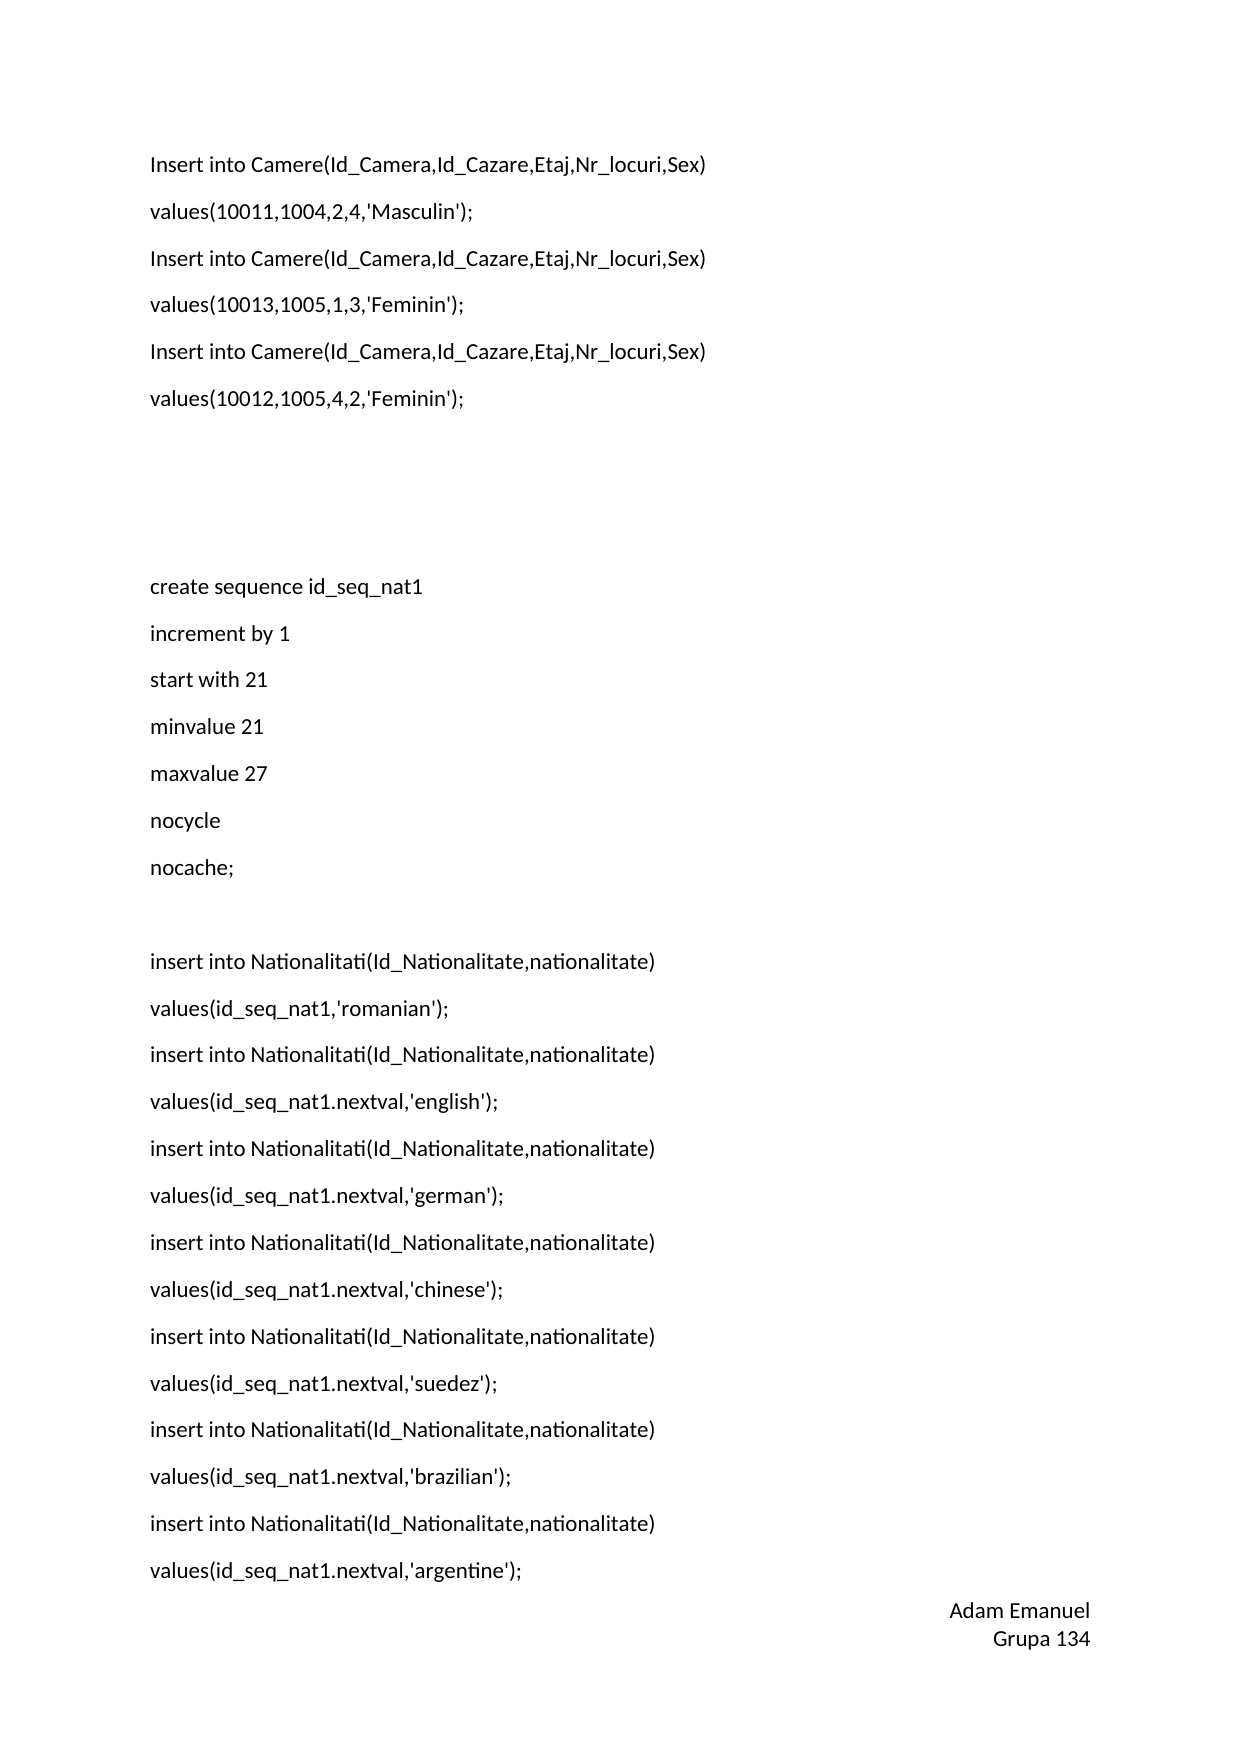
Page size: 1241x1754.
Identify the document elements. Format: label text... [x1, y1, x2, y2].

text Insert into Camere(Id_Camera,Id_Cazare,Etaj,Nr_locuri,Sex) [150, 337, 1090, 366]
text insert into Nationalitati(Id_Nationalitate,nationalitate) [150, 1134, 1090, 1162]
text values(10012,1005,4,2,'Feminin'); [150, 384, 1090, 412]
text values(id_seq_nat1.nextval,'argentine'); [150, 1556, 1090, 1584]
text values(id_seq_nat1.nextval,'suedez'); [150, 1369, 1090, 1397]
text nocycle [150, 806, 1090, 834]
text insert into Nationalitati(Id_Nationalitate,nationalitate) [150, 1416, 1090, 1444]
text maxvalue 27 [150, 759, 1090, 787]
text values(id_seq_nat1.nextval,'english'); [150, 1087, 1090, 1116]
text values(id_seq_nat1.nextval,'brazilian'); [150, 1462, 1090, 1491]
text insert into Nationalitati(Id_Nationalitate,nationalitate) [150, 1509, 1090, 1537]
text create sequence id_seq_nat1 [150, 572, 1090, 600]
text values(id_seq_nat1.nextval,'german'); [150, 1181, 1090, 1209]
text increment by 1 [150, 619, 1090, 647]
text nocache; [150, 853, 1090, 881]
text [150, 244, 1090, 272]
text start with 21 [150, 666, 1090, 694]
text values(id_seq_nat1.nextval,'chinese'); [150, 1275, 1090, 1303]
text minvalue 21 [150, 712, 1090, 741]
text insert into Nationalitati(Id_Nationalitate,nationalitate) [150, 1322, 1090, 1350]
text insert into Nationalitati(Id_Nationalitate,nationalitate) [150, 1228, 1090, 1256]
text insert into Nationalitati(Id_Nationalitate,nationalitate) [150, 947, 1090, 975]
text values(id_seq_nat1,'romanian'); [150, 994, 1090, 1022]
text values(10011,1004,2,4,'Masculin'); [150, 197, 1090, 225]
text values(10013,1005,1,3,'Feminin'); [150, 291, 1090, 319]
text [150, 150, 1090, 178]
text insert into Nationalitati(Id_Nationalitate,nationalitate) [150, 1041, 1090, 1069]
